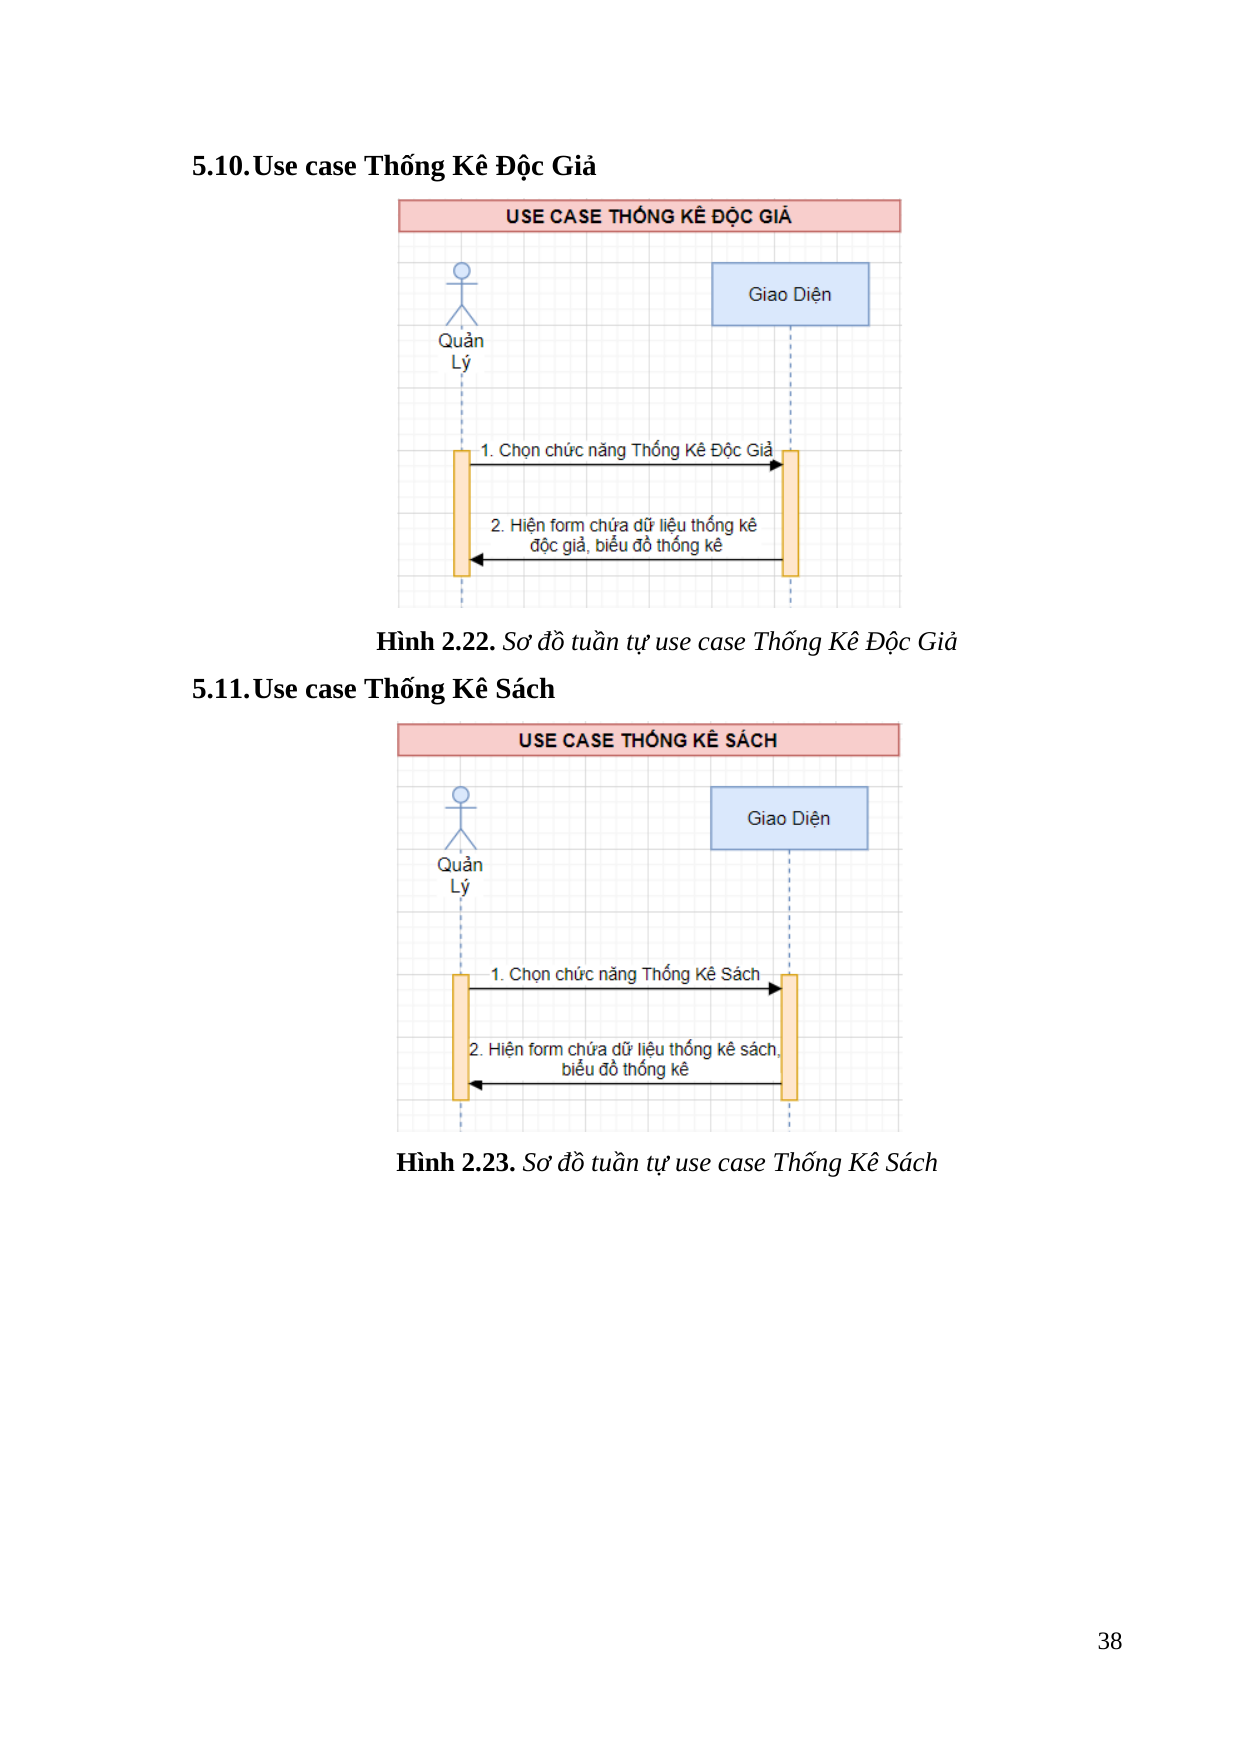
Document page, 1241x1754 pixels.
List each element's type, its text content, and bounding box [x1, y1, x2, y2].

list Use case Thống Kê Độc Giả [192, 148, 1122, 181]
text Hình 2.22. Sơ đồ tuần tự use case Thống Kê Độc Giả [215, 625, 1122, 656]
text Hình 2.23. Sơ đồ tuần tự use case Thống Kê Sách [215, 1146, 1122, 1177]
list Use case Thống Kê Sách [192, 671, 1122, 705]
